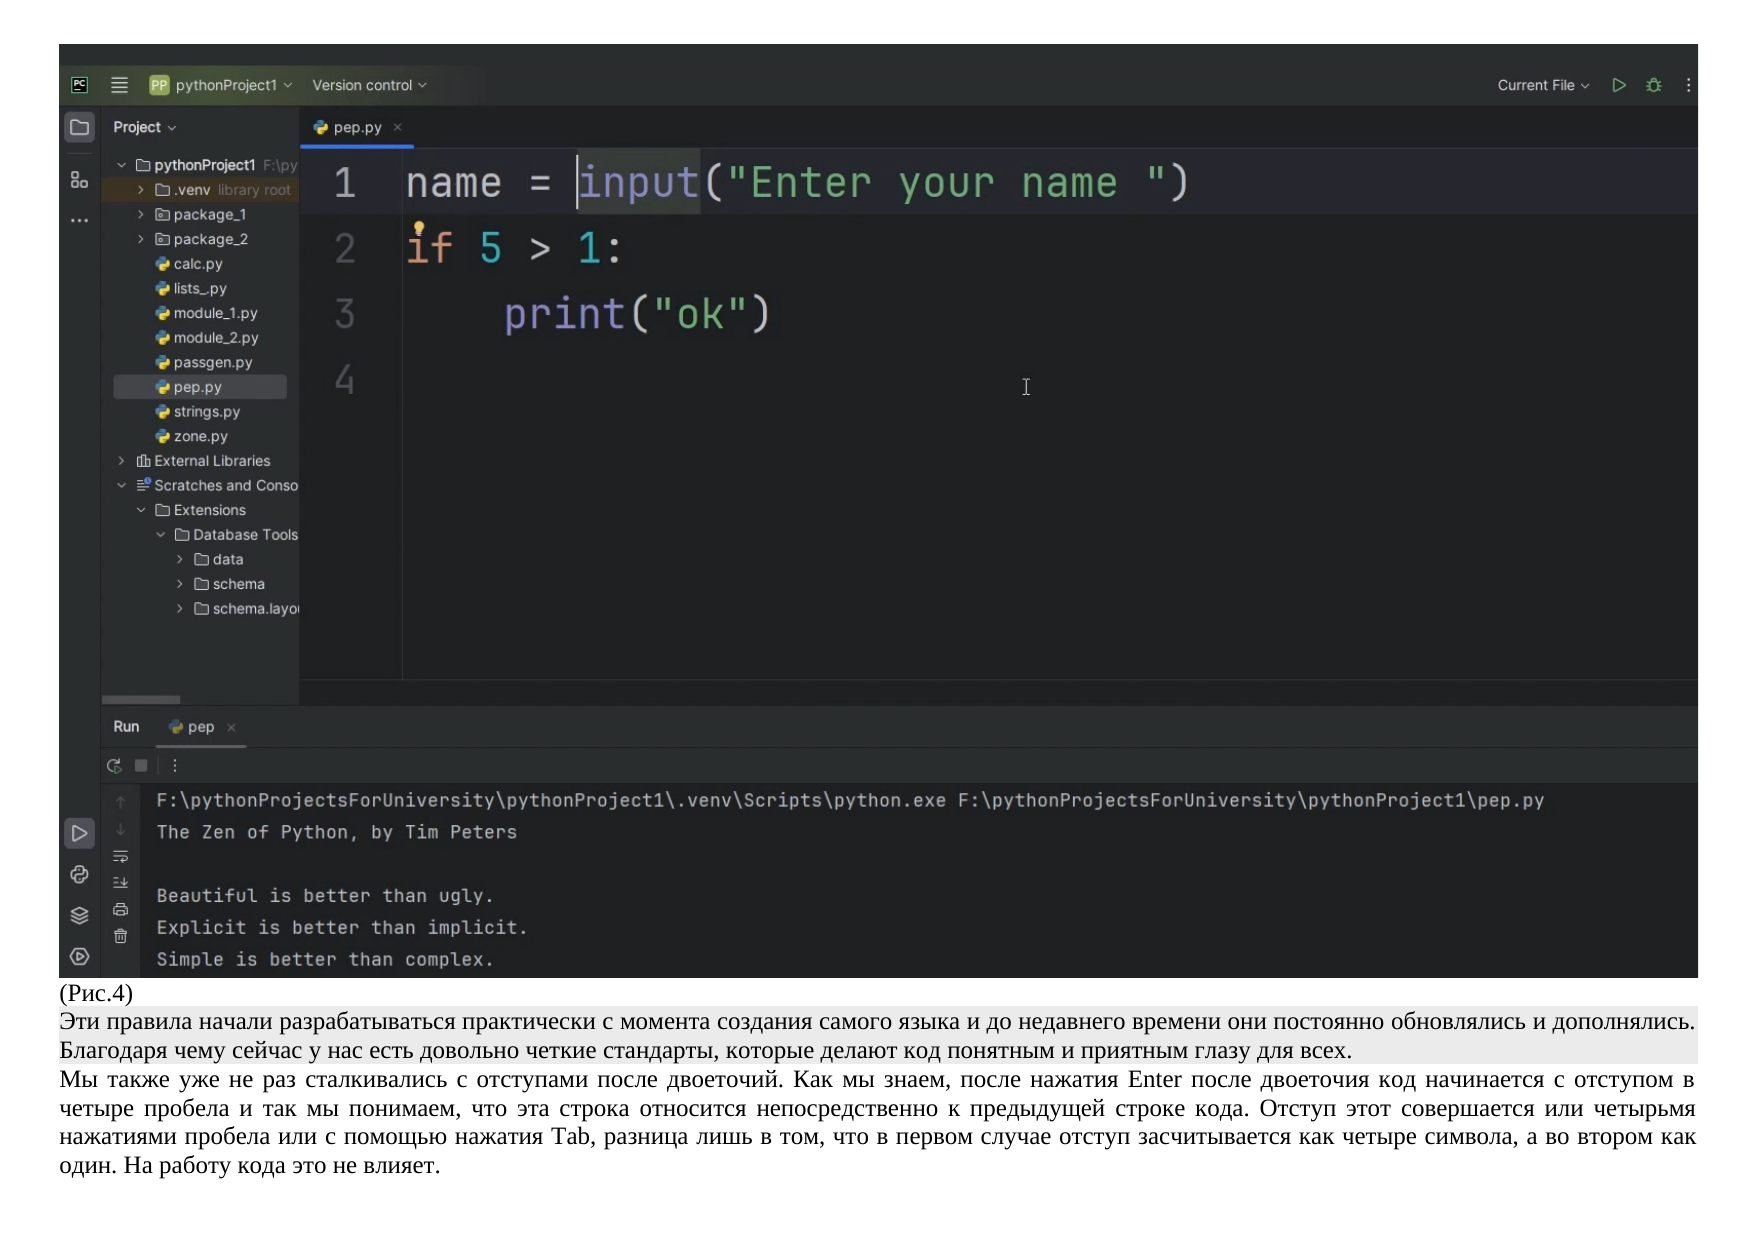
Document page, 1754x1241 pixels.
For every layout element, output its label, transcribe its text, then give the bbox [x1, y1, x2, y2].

text Мы также уже не раз сталкивались с отступами после двоеточий. Как мы знаем, после нажатия Enter после двоеточия код начинается с отступом в четыре пробела и так мы понимаем, что эта строка относится непосредственно к предыдущей строке кода. Отступ этот совершается или четырьмя нажатиями пробела или с помощью нажатия Tab, разница лишь в том, что в первом случае отступ засчитывается как четыре символа, а во втором как один. На работу кода это не влияет. [59, 1064, 1698, 1179]
text (Рис.4) [59, 978, 1698, 1006]
picture [59, 44, 1699, 978]
text Эти правила начали разрабатываться практически с момента создания самого языка и до недавнего времени они постоянно обновлялись и дополнялись. Благодаря чему сейчас у нас есть довольно четкие стандарты, которые делают код понятным и приятным глазу для всех. [59, 1006, 1698, 1064]
